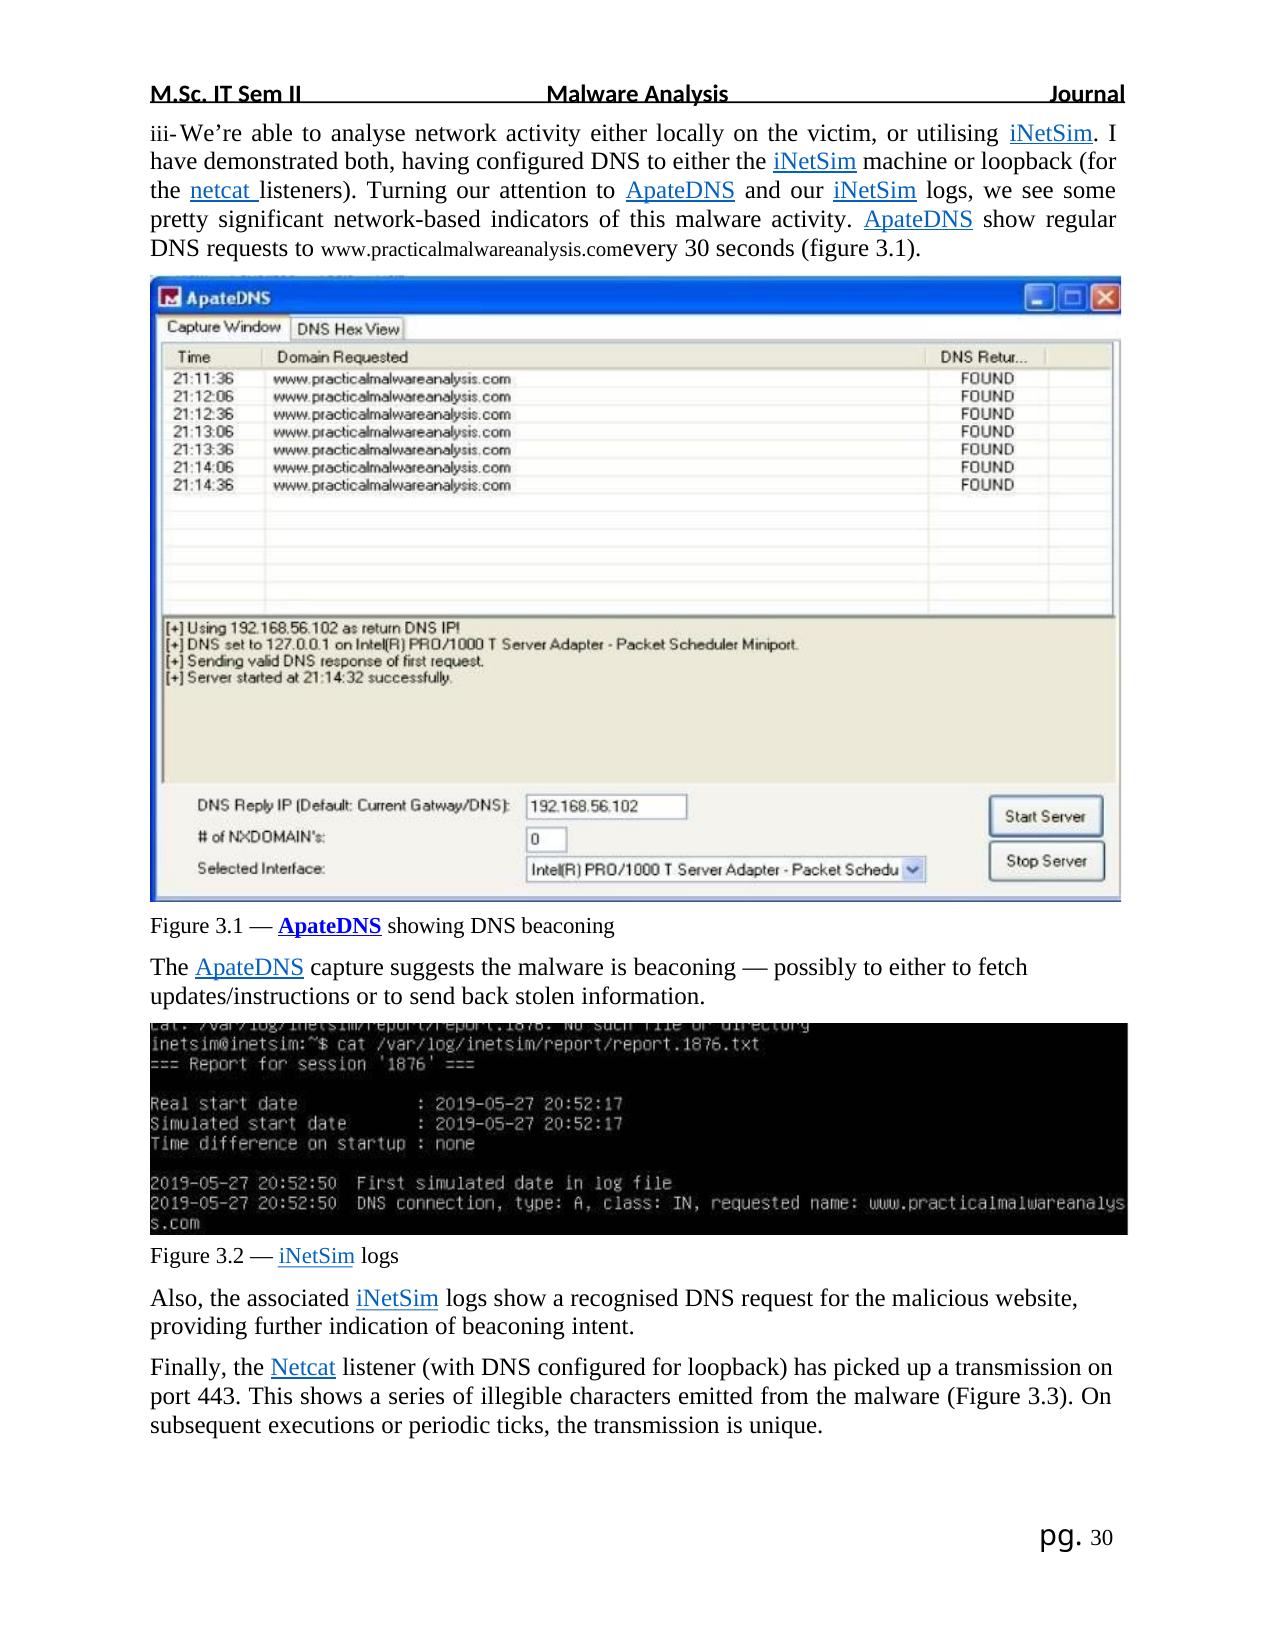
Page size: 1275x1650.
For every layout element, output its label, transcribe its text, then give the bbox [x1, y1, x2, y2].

picture [150, 275, 1122, 902]
picture [150, 1023, 1129, 1235]
text The ApateDNS capture suggests the malware is beaconing — possibly to either to fetch updates/instructions or to send back stolen information. [150, 953, 1094, 1009]
text Finally, the Netcat listener (with DNS configured for loopback) has picked up a transmission on port 443. This shows a series of illegible characters emitted from the malware (Figure 3.3). On subsequent executions or periodic ticks, the transmission is unique. [150, 1352, 1114, 1439]
text Also, the associated iNetSim logs show a recognised DNS request for the malicious website, providing further indication of beaconing intent. [150, 1284, 1078, 1340]
list We’re able to analyse network activity either locally on the victim, or utilising iNetSim. I have demonstrated both, having configured DNS to either the iNetSim machine or loopback (for the netcat listeners). Turning our attention to ApateDNS and our iNetSim logs, we see some pretty significant network-based indicators of this malware activity. ApateDNS show regular DNS requests to www.practicalmalwareanalysis.comevery 30 seconds (figure 3.1). [150, 118, 1116, 261]
